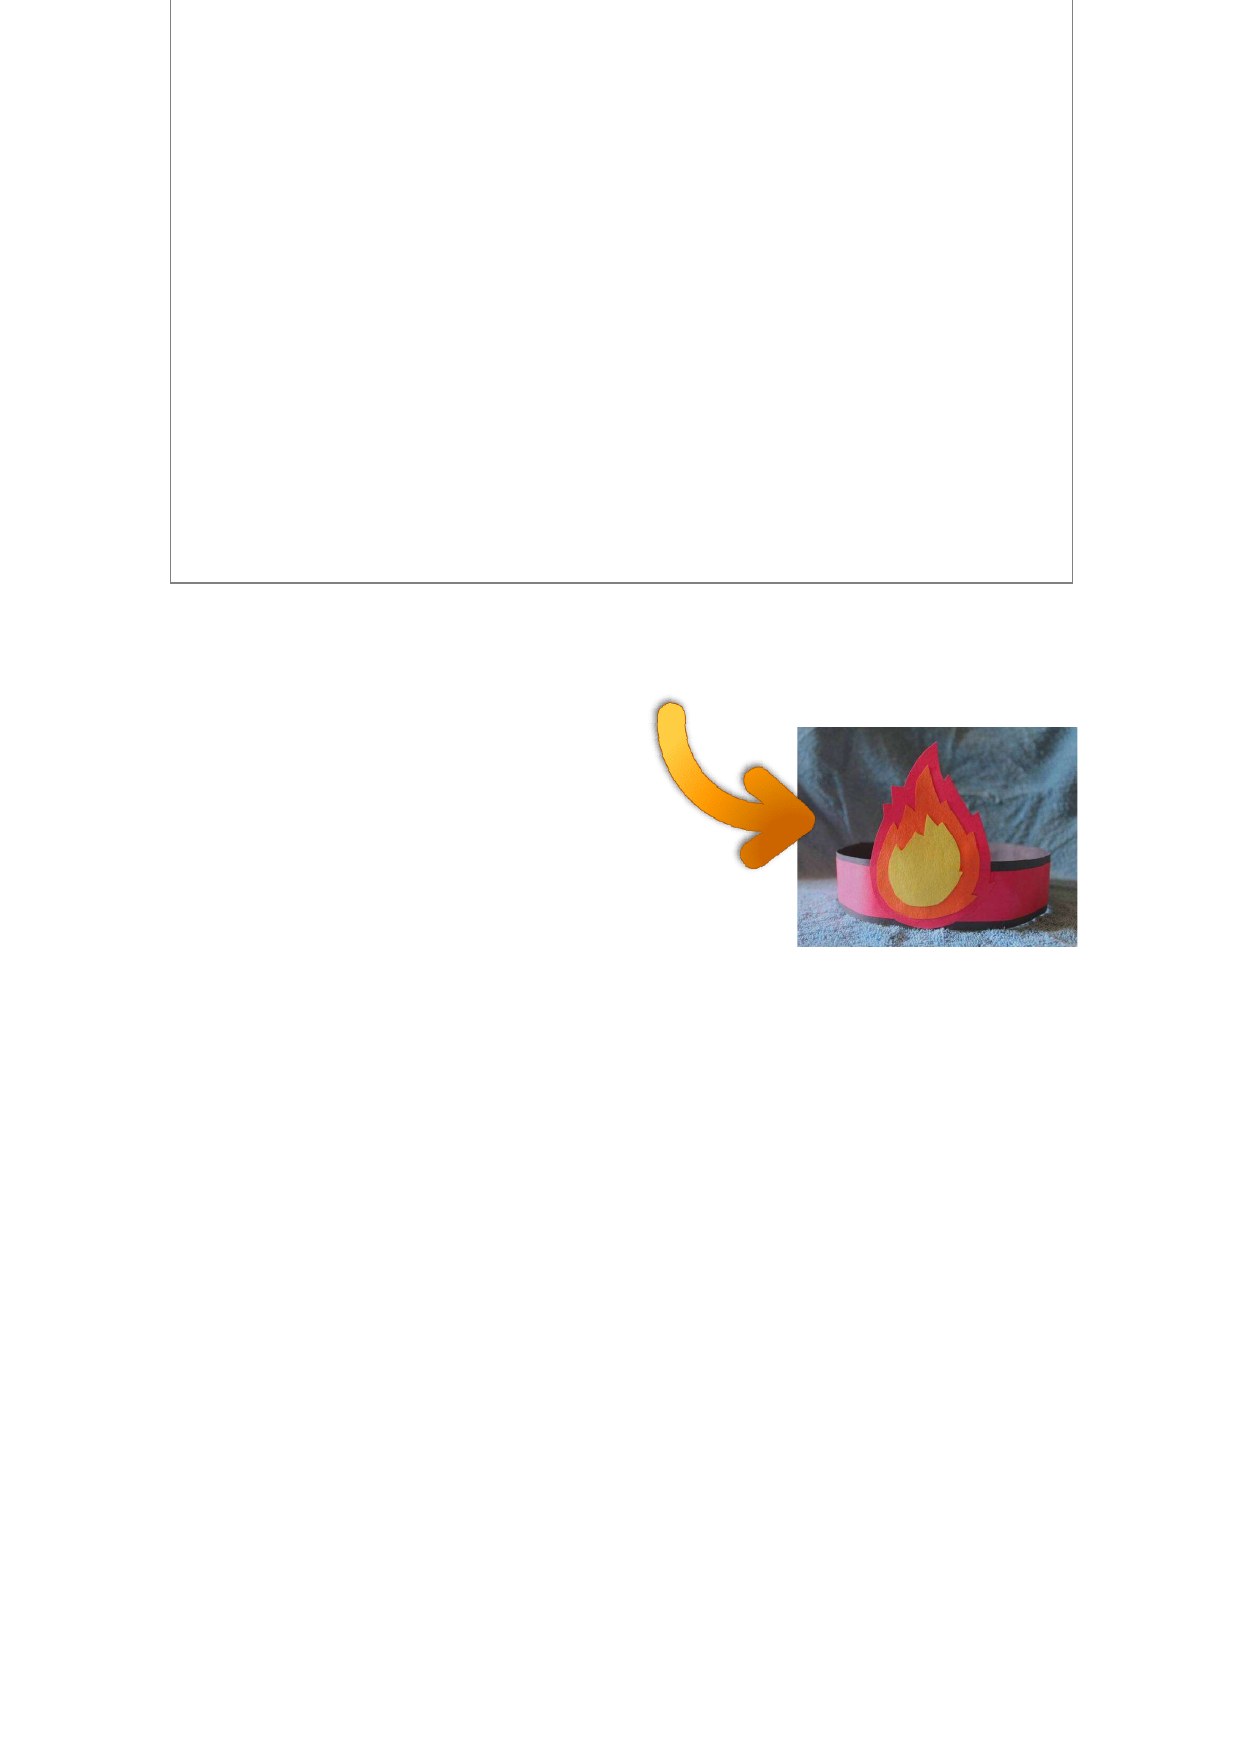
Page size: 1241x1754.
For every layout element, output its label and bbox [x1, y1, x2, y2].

picture [635, 686, 1078, 947]
